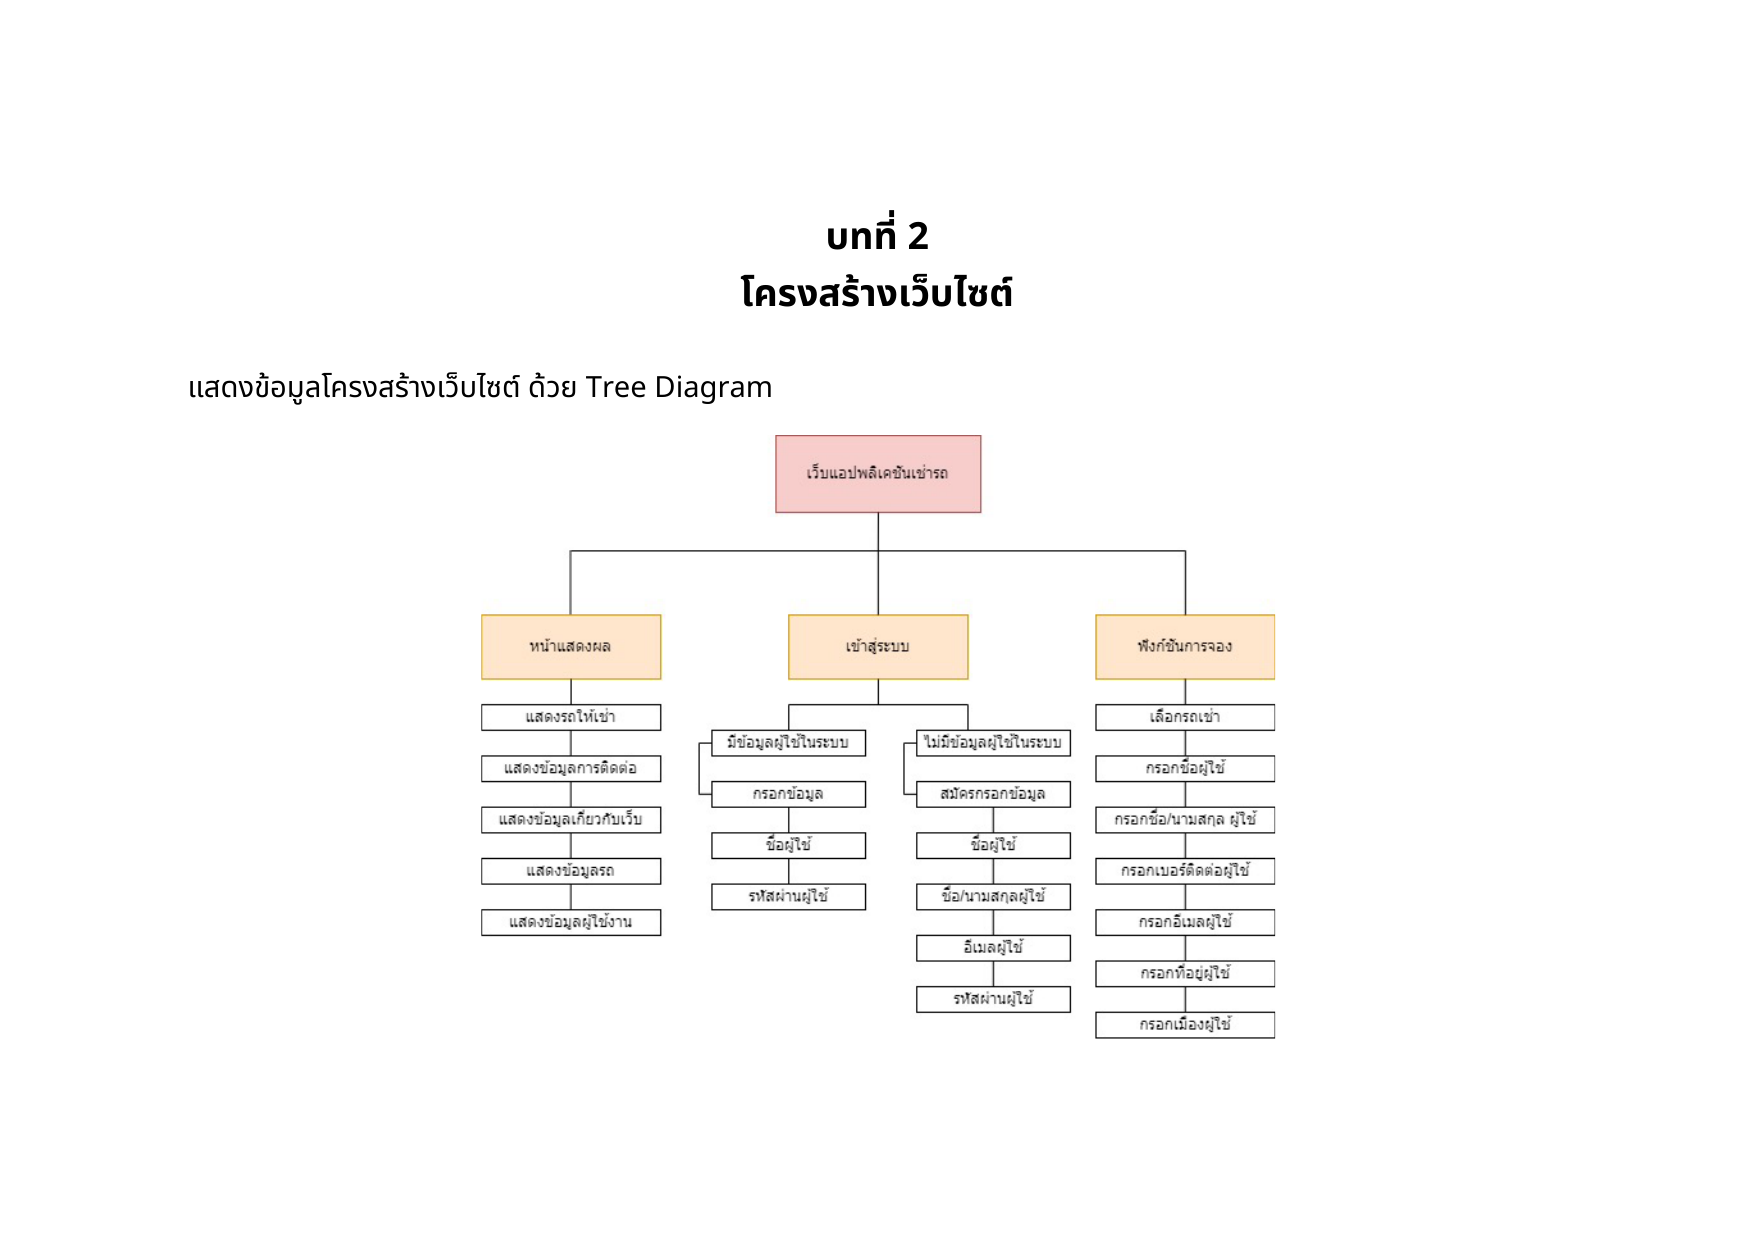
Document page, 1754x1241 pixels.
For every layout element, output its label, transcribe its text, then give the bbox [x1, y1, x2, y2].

picture [481, 435, 1275, 1040]
text แสดงข้อมูลโครงสร้างเว็บไซต์ ด้วย Tree Diagram [187, 366, 1604, 410]
subtitle บทที่ 2 โครงสร้างเว็บไซต์ [150, 209, 1604, 323]
